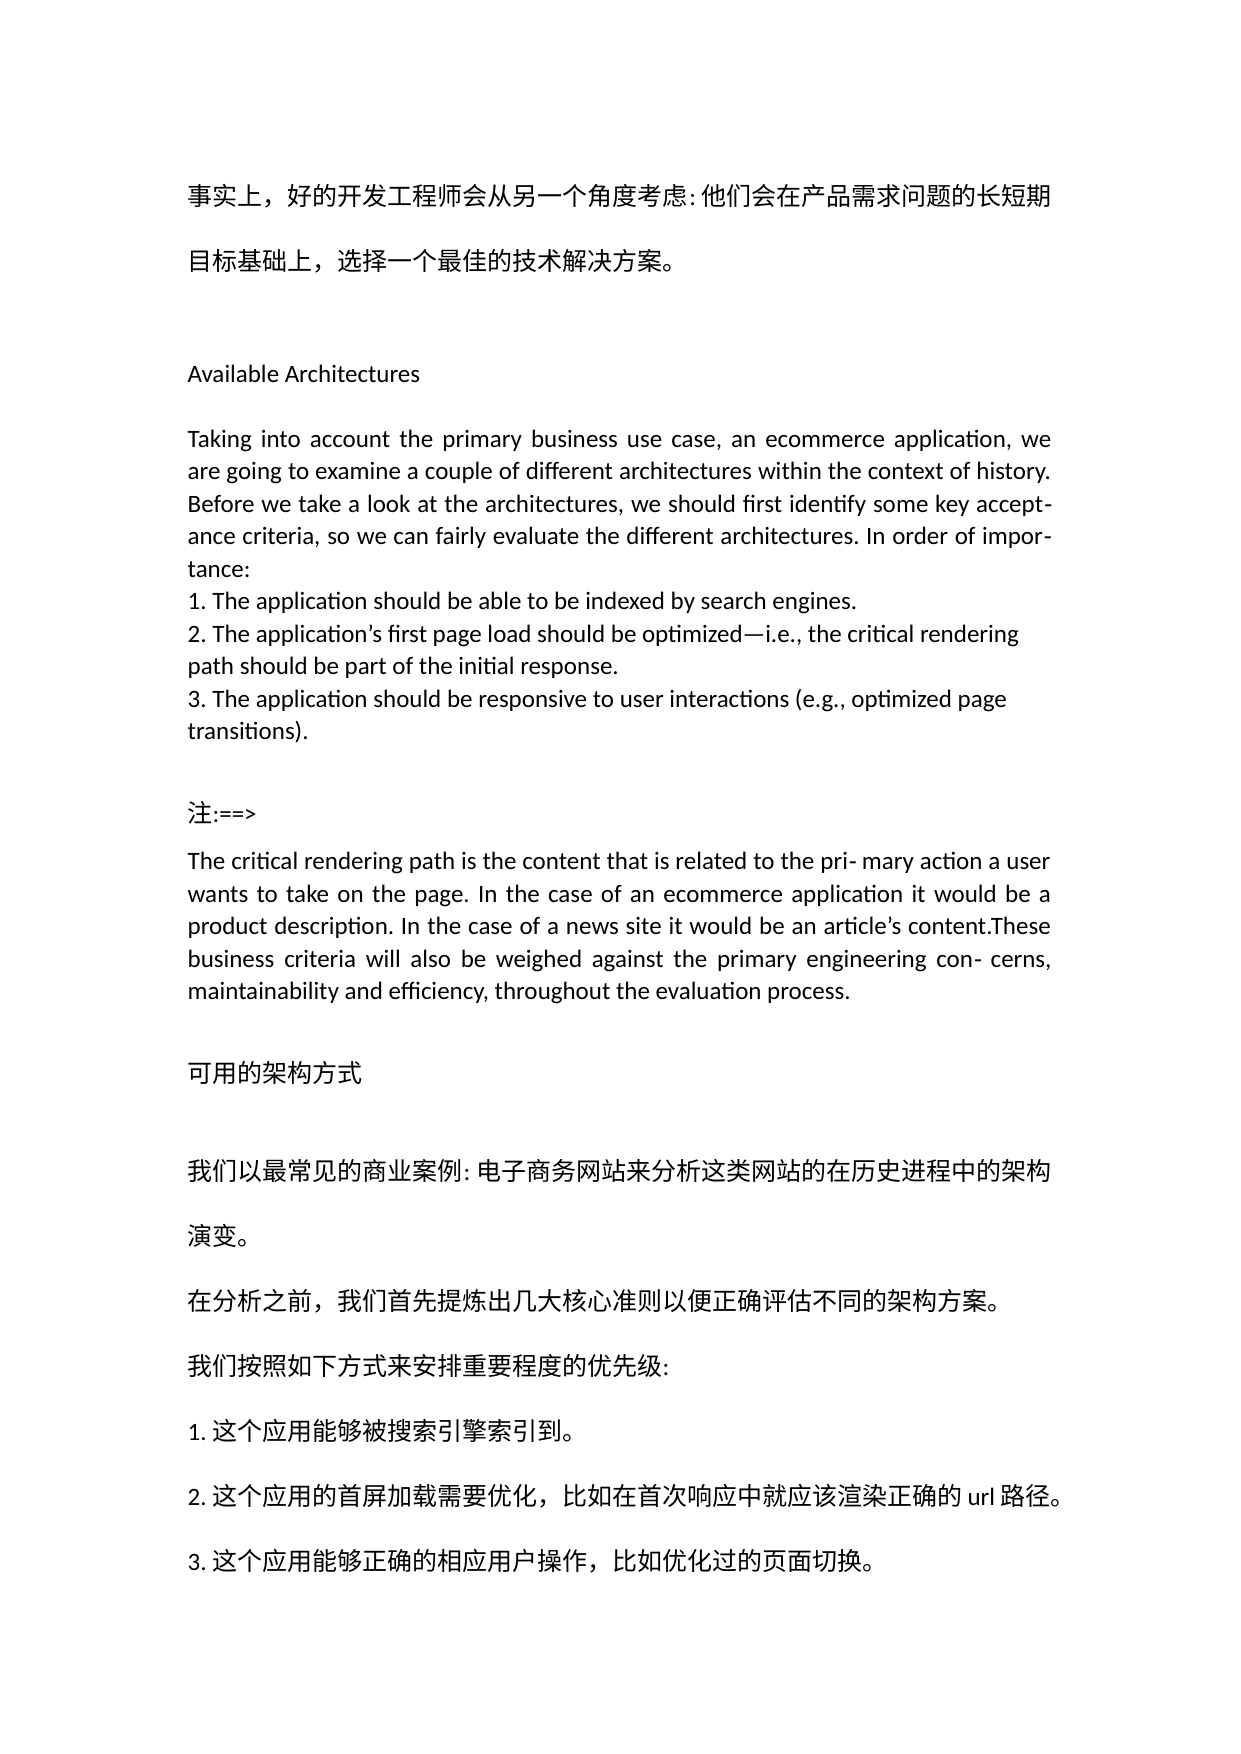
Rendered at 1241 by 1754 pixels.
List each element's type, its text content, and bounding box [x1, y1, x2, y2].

text The critical rendering path is the content that is related to the pri‐ mary action a user wants to take on the page. In the case of an ecommerce application it would be a product description. In the case of a news site it would be an article’s content.These business criteria will also be weighed against the primary engineering con‐ cerns, maintainability and efficiency, throughout the evaluation process. [187, 844, 1053, 1007]
text 2. The application’s first page load should be optimized—i.e., the critical rendering [187, 617, 1053, 649]
text 在分析之前，我们首先提炼出几大核心准则以便正确评估不同的架构方案。 [187, 1267, 1053, 1332]
text transitions). [187, 714, 1053, 747]
text Available Architectures [187, 357, 1053, 389]
text 3. 这个应用能够正确的相应用户操作，比如优化过的页面切换。 [187, 1527, 1053, 1592]
text 2. 这个应用的首屏加载需要优化，比如在首次响应中就应该渲染正确的url路径。 [187, 1462, 1053, 1527]
text 1. The application should be able to be indexed by search engines. [187, 584, 1053, 617]
text 我们按照如下方式来安排重要程度的优先级: [187, 1332, 1053, 1397]
text 1. 这个应用能够被搜索引擎索引到。 [187, 1397, 1053, 1462]
text 事实上，好的开发工程师会从另一个角度考虑: 他们会在产品需求问题的长短期目标基础上，选择一个最佳的技术解决方案。 [187, 162, 1053, 292]
text Taking into account the primary business use case, an ecommerce application, we are going to examine a couple of different architectures within the context of history. Before we take a look at the architectures, we should first identify some key accept‐ ance criteria, so we can fairly evaluate the different architectures. In order of impor‐ tance: [187, 422, 1053, 584]
text 注:==> [187, 779, 1053, 844]
text 可用的架构方式 [187, 1039, 1053, 1104]
text 我们以最常见的商业案例: 电子商务网站来分析这类网站的在历史进程中的架构演变。 [187, 1137, 1053, 1267]
text path should be part of the initial response. [187, 649, 1053, 682]
text 3. The application should be responsive to user interactions (e.g., optimized page [187, 682, 1053, 714]
